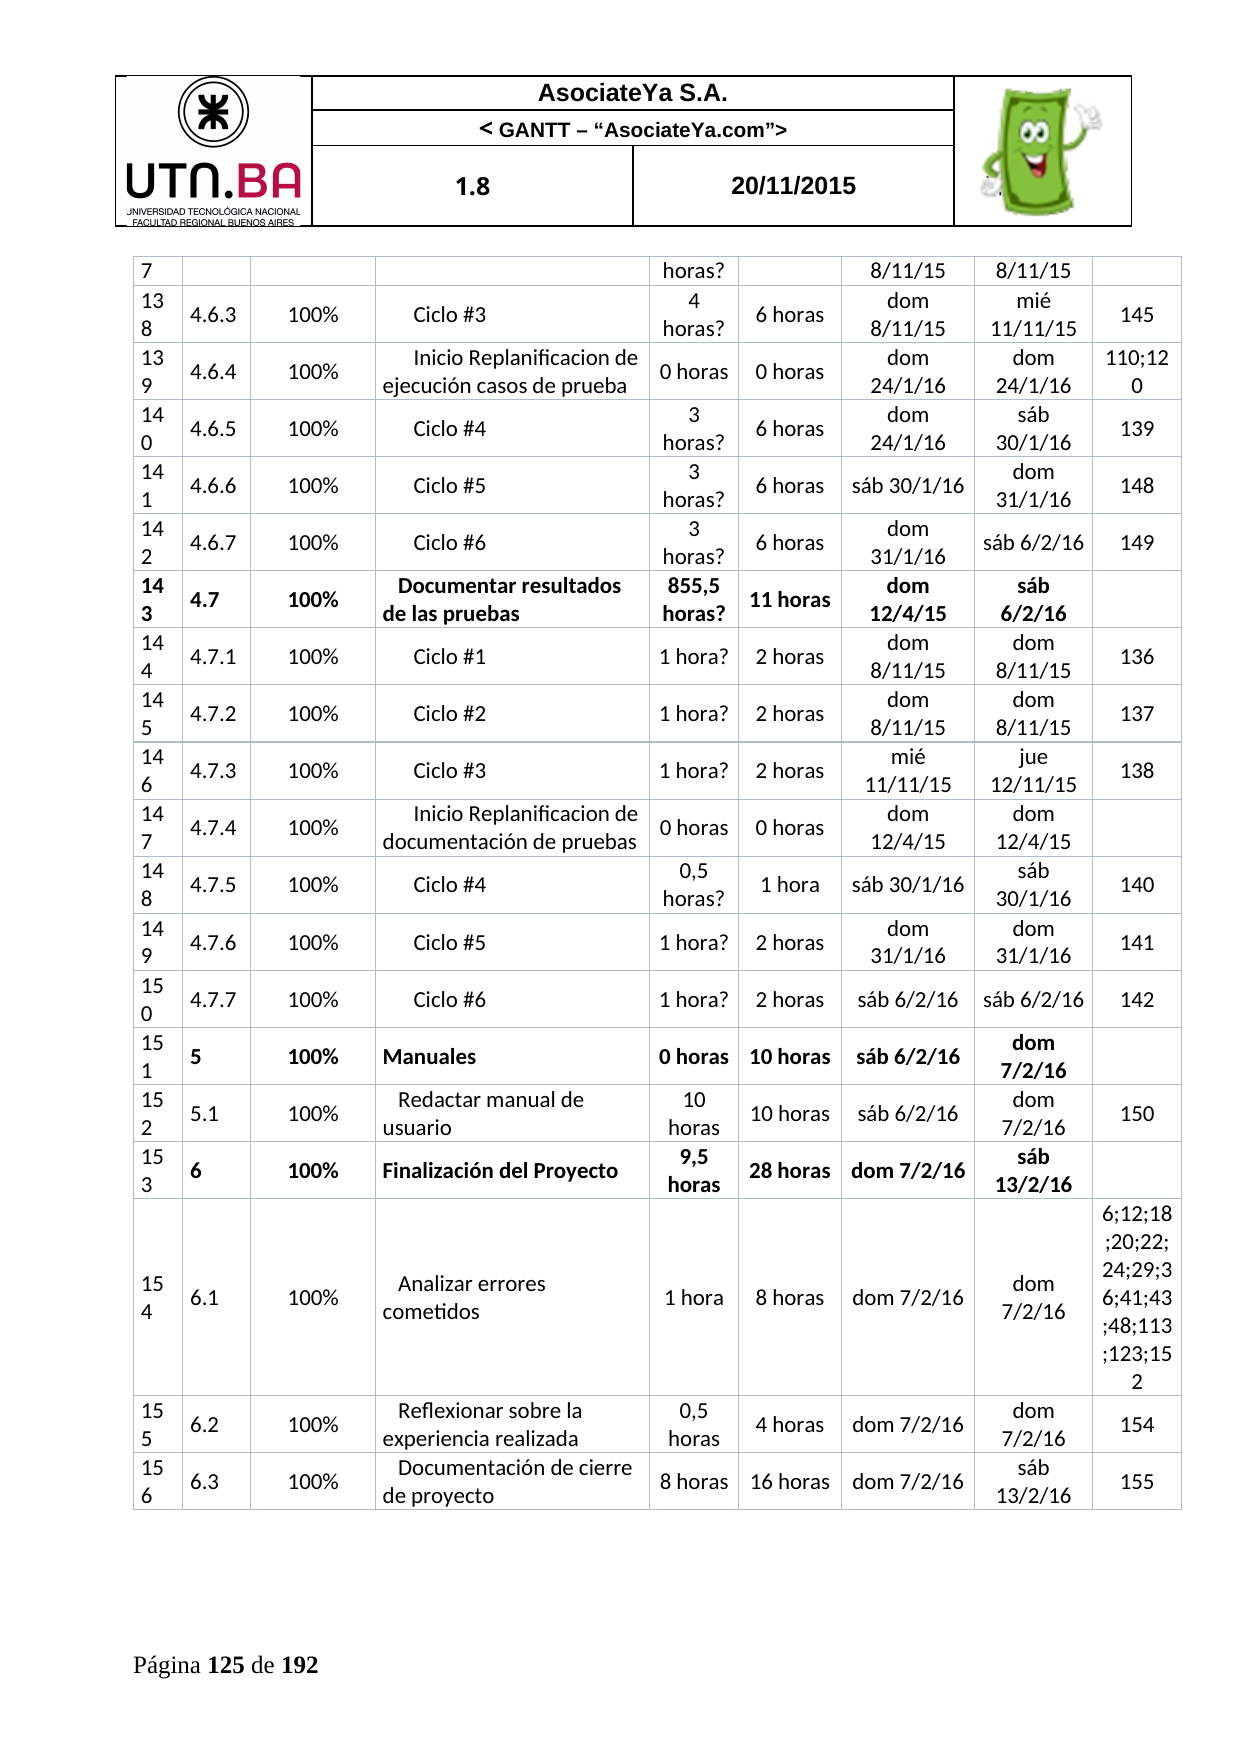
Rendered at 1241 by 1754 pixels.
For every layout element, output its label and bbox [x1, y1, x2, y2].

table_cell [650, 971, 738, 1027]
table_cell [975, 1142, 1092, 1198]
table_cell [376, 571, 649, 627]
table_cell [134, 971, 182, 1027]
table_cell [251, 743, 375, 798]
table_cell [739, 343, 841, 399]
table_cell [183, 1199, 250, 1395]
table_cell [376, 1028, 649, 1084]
picture [126, 76, 301, 226]
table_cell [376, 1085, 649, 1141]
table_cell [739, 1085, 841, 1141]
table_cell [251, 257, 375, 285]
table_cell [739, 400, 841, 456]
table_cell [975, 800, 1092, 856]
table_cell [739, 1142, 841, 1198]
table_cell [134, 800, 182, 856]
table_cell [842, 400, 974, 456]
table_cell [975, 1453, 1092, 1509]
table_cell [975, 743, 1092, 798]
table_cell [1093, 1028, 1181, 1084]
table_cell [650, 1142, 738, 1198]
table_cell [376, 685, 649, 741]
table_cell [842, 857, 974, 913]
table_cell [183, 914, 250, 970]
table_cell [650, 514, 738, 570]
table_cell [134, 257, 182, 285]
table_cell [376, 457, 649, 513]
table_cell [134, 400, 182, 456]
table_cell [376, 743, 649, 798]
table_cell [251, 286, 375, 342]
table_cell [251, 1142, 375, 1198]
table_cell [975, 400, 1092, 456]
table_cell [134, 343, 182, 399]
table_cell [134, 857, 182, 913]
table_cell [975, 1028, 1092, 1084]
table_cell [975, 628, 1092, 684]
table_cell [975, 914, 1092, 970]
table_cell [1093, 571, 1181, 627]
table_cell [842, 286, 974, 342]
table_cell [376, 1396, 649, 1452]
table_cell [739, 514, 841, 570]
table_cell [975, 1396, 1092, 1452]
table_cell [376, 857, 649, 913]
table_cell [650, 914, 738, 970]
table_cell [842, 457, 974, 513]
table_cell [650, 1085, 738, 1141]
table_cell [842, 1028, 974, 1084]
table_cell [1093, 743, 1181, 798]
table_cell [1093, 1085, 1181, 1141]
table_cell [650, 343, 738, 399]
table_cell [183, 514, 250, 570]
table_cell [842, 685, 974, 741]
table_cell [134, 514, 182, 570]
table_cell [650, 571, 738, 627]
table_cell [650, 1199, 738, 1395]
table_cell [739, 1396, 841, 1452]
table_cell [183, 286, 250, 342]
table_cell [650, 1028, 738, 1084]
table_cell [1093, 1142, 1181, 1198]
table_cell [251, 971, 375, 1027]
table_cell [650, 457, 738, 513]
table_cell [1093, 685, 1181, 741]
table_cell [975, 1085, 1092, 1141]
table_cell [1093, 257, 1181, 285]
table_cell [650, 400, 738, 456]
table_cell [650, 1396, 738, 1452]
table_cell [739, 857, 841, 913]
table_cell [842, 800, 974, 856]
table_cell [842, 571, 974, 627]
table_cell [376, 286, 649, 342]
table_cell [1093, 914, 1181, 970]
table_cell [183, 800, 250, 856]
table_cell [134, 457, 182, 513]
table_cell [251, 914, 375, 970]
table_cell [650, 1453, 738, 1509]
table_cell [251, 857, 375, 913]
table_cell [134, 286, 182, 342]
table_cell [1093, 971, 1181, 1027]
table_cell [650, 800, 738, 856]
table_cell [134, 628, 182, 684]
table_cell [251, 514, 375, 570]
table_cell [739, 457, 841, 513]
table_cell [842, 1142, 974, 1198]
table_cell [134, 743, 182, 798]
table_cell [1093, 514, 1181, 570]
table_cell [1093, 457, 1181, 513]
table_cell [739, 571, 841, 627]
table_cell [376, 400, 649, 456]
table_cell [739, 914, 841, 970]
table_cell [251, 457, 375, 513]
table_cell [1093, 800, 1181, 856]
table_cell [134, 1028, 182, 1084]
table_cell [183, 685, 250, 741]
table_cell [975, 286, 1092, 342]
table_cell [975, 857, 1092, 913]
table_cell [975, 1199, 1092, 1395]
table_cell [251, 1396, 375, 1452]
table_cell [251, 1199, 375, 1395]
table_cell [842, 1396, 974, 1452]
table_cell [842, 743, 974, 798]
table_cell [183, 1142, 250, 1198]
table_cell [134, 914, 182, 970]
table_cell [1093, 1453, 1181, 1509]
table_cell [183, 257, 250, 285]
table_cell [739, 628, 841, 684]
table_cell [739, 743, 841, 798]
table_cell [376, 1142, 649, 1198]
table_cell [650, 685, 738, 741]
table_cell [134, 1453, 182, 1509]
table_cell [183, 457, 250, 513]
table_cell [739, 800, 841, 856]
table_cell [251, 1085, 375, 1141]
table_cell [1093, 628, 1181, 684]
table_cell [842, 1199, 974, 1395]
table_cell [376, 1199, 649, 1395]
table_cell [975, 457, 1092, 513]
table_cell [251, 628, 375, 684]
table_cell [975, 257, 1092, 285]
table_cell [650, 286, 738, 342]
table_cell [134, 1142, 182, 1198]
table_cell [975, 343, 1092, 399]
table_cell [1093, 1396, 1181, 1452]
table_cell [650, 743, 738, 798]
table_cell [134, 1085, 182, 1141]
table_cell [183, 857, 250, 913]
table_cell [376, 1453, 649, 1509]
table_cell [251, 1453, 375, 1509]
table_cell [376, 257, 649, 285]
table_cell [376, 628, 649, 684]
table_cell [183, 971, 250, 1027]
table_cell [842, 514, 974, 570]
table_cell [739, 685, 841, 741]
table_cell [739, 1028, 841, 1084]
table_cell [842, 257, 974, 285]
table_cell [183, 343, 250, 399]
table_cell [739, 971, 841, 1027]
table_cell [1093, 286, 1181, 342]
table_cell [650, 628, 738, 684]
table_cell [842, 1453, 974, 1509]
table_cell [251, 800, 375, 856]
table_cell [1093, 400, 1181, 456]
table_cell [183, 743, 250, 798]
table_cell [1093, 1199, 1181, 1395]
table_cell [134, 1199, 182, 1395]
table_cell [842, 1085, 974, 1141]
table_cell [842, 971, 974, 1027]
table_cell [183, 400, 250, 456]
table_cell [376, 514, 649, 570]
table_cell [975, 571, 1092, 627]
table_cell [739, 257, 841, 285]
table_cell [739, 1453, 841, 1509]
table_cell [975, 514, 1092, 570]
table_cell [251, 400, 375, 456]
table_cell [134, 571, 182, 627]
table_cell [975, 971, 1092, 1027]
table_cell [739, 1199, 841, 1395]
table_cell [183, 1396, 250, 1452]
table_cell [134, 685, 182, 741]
picture [968, 81, 1110, 221]
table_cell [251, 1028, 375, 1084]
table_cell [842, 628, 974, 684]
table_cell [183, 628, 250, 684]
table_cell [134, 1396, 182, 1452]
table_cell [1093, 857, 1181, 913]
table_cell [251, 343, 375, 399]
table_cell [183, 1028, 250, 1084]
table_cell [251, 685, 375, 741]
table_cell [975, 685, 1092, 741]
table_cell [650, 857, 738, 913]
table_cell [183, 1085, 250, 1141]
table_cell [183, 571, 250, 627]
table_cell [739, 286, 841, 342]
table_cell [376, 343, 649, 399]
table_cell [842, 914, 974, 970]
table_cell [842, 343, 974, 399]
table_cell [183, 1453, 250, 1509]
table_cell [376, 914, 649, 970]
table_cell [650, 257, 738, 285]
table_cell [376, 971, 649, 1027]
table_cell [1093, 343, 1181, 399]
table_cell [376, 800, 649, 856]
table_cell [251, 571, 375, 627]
